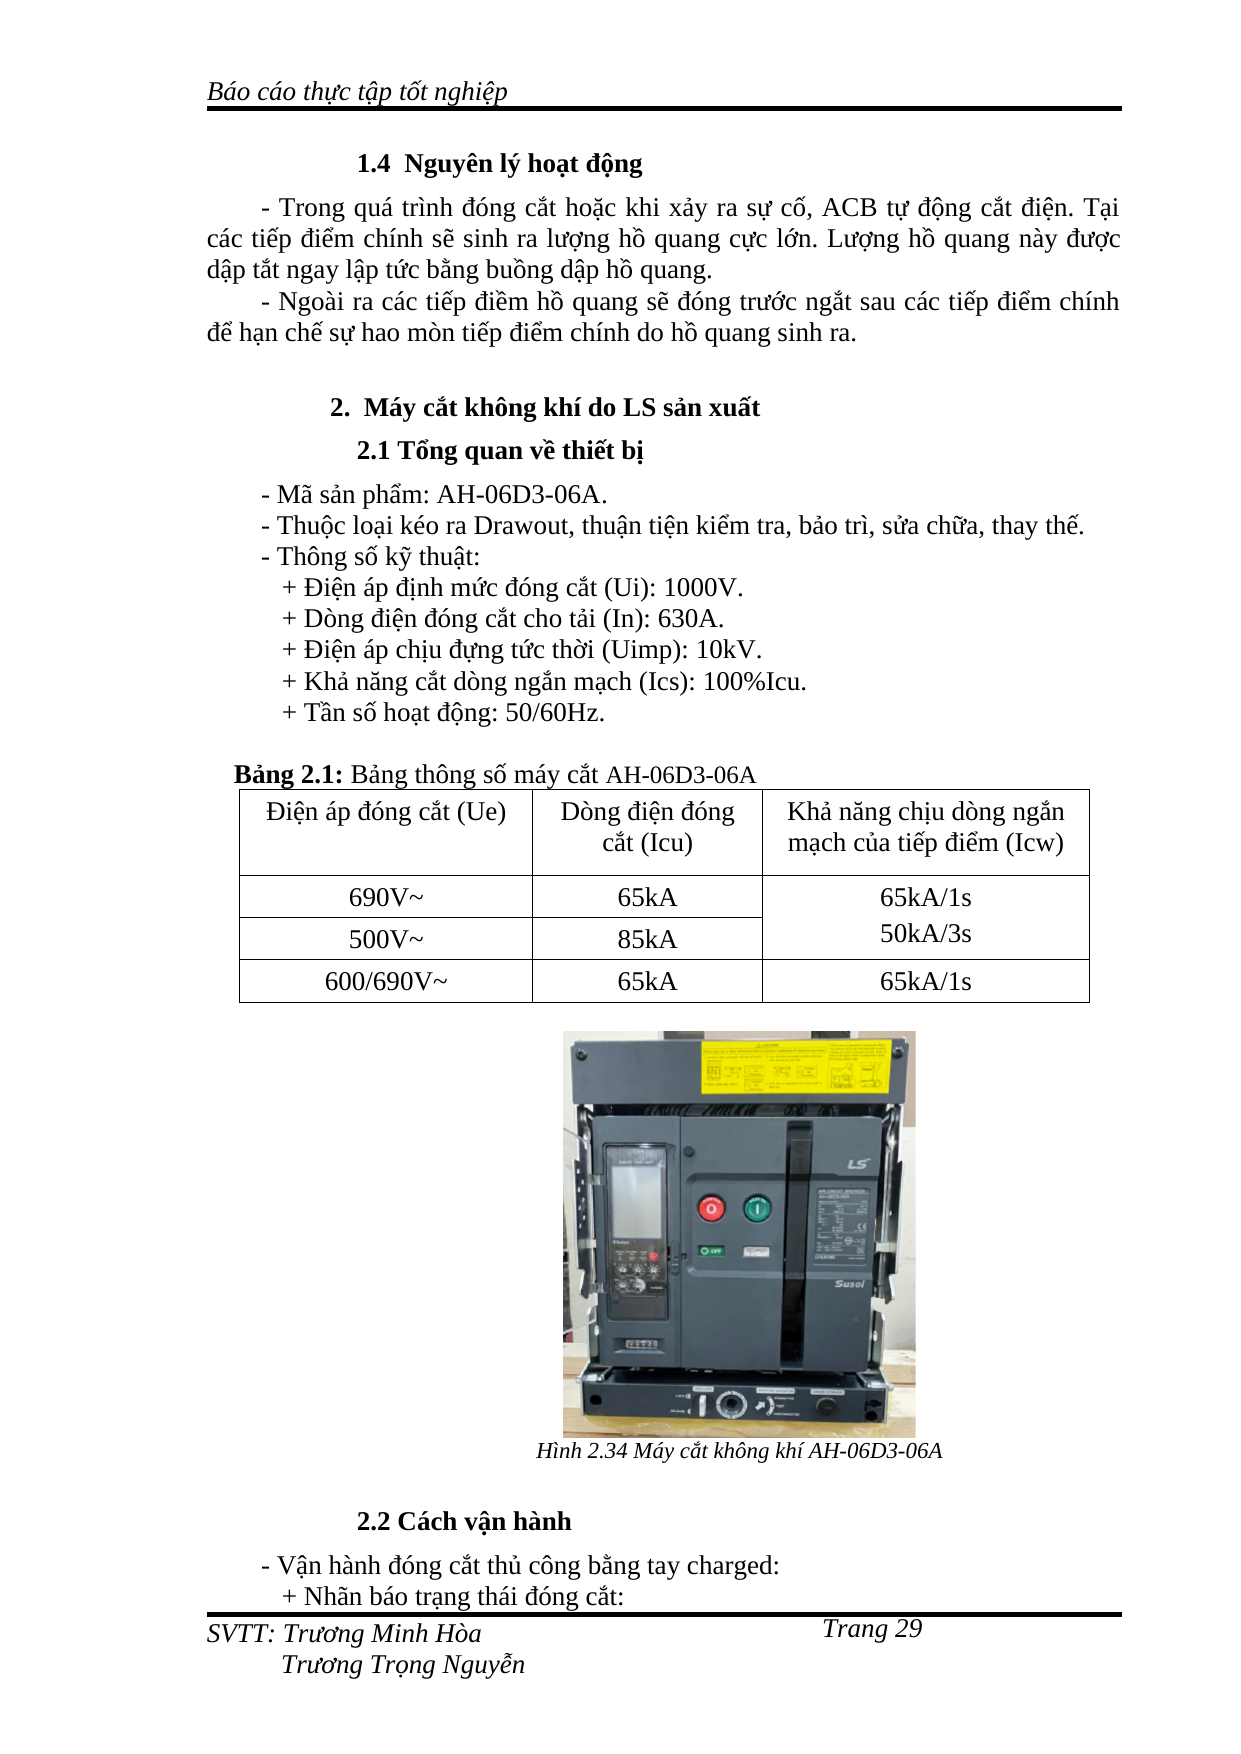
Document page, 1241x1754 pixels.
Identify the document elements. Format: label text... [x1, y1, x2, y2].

list + Điện áp định mức đóng cắt (Ui): 1000V. [207, 571, 1122, 602]
table_header Dòng điện đóng cắt (Icu) [533, 790, 762, 875]
table_cell 65kA/1s 50kA/3s [763, 876, 1089, 959]
subtitle Nguyên lý hoạt động [357, 148, 1122, 179]
text - Mã sản phẩm: AH-06D3-06A. [207, 478, 1122, 509]
table_header Điện áp đóng cắt (Ue) [240, 790, 532, 875]
table_cell 65kA/1s [763, 960, 1089, 1002]
table_cell 85kA [533, 918, 762, 959]
list Bảng 2.1: Bảng thông số máy cắt AH-06D3-06A [207, 758, 1122, 789]
subtitle Máy cắt không khí do LS sản xuất [319, 391, 1122, 422]
table_header Khả năng chịu dòng ngắn mạch của tiếp điểm (Icw) [763, 790, 1089, 875]
table_cell 65kA [533, 876, 762, 917]
text - Thuộc loại kéo ra Drawout, thuận tiện kiểm tra, bảo trì, sửa chữa, thay thế. [207, 509, 1122, 540]
subtitle 2.2 Cách vận hành [357, 1505, 1122, 1536]
text - Ngoài ra các tiếp điềm hồ quang sẽ đóng trước ngắt sau các tiếp điểm chính để hạn chế sự hao mòn tiếp điểm chính do hồ quang sinh ra. [207, 285, 1122, 347]
picture [563, 1031, 916, 1438]
text - Trong quá trình đóng cắt hoặc khi xảy ra sự cố, ACB tự động cắt điện. Tại các tiếp điểm chính sẽ sinh ra lượng hồ quang cực lớn. Lượng hồ quang này được dập tắt ngay lập tức bằng buồng dập hồ quang. [207, 191, 1122, 285]
list + Điện áp chịu đựng tức thời (Uimp): 10kV. [207, 634, 1122, 665]
text + Nhãn báo trạng thái đóng cắt: [207, 1580, 1122, 1611]
table_cell 65kA [533, 960, 762, 1002]
text - Thông số kỹ thuật: [207, 540, 1122, 571]
subtitle 2.1 Tổng quan về thiết bị [357, 434, 1122, 465]
text - Vận hành đóng cắt thủ công bằng tay charged: [207, 1549, 1122, 1580]
table_cell 690V~ [240, 876, 532, 917]
table_cell 600/690V~ [240, 960, 532, 1002]
list + Tần số hoạt động: 50/60Hz. [207, 696, 1122, 727]
text Hình 2.34 Máy cắt không khí AH-06D3-06A [357, 1438, 1122, 1464]
list + Dòng điện đóng cắt cho tải (In): 630A. [207, 602, 1122, 634]
table_cell 500V~ [240, 918, 532, 959]
list + Khả năng cắt dòng ngắn mạch (Ics): 100%Icu. [207, 665, 1122, 696]
